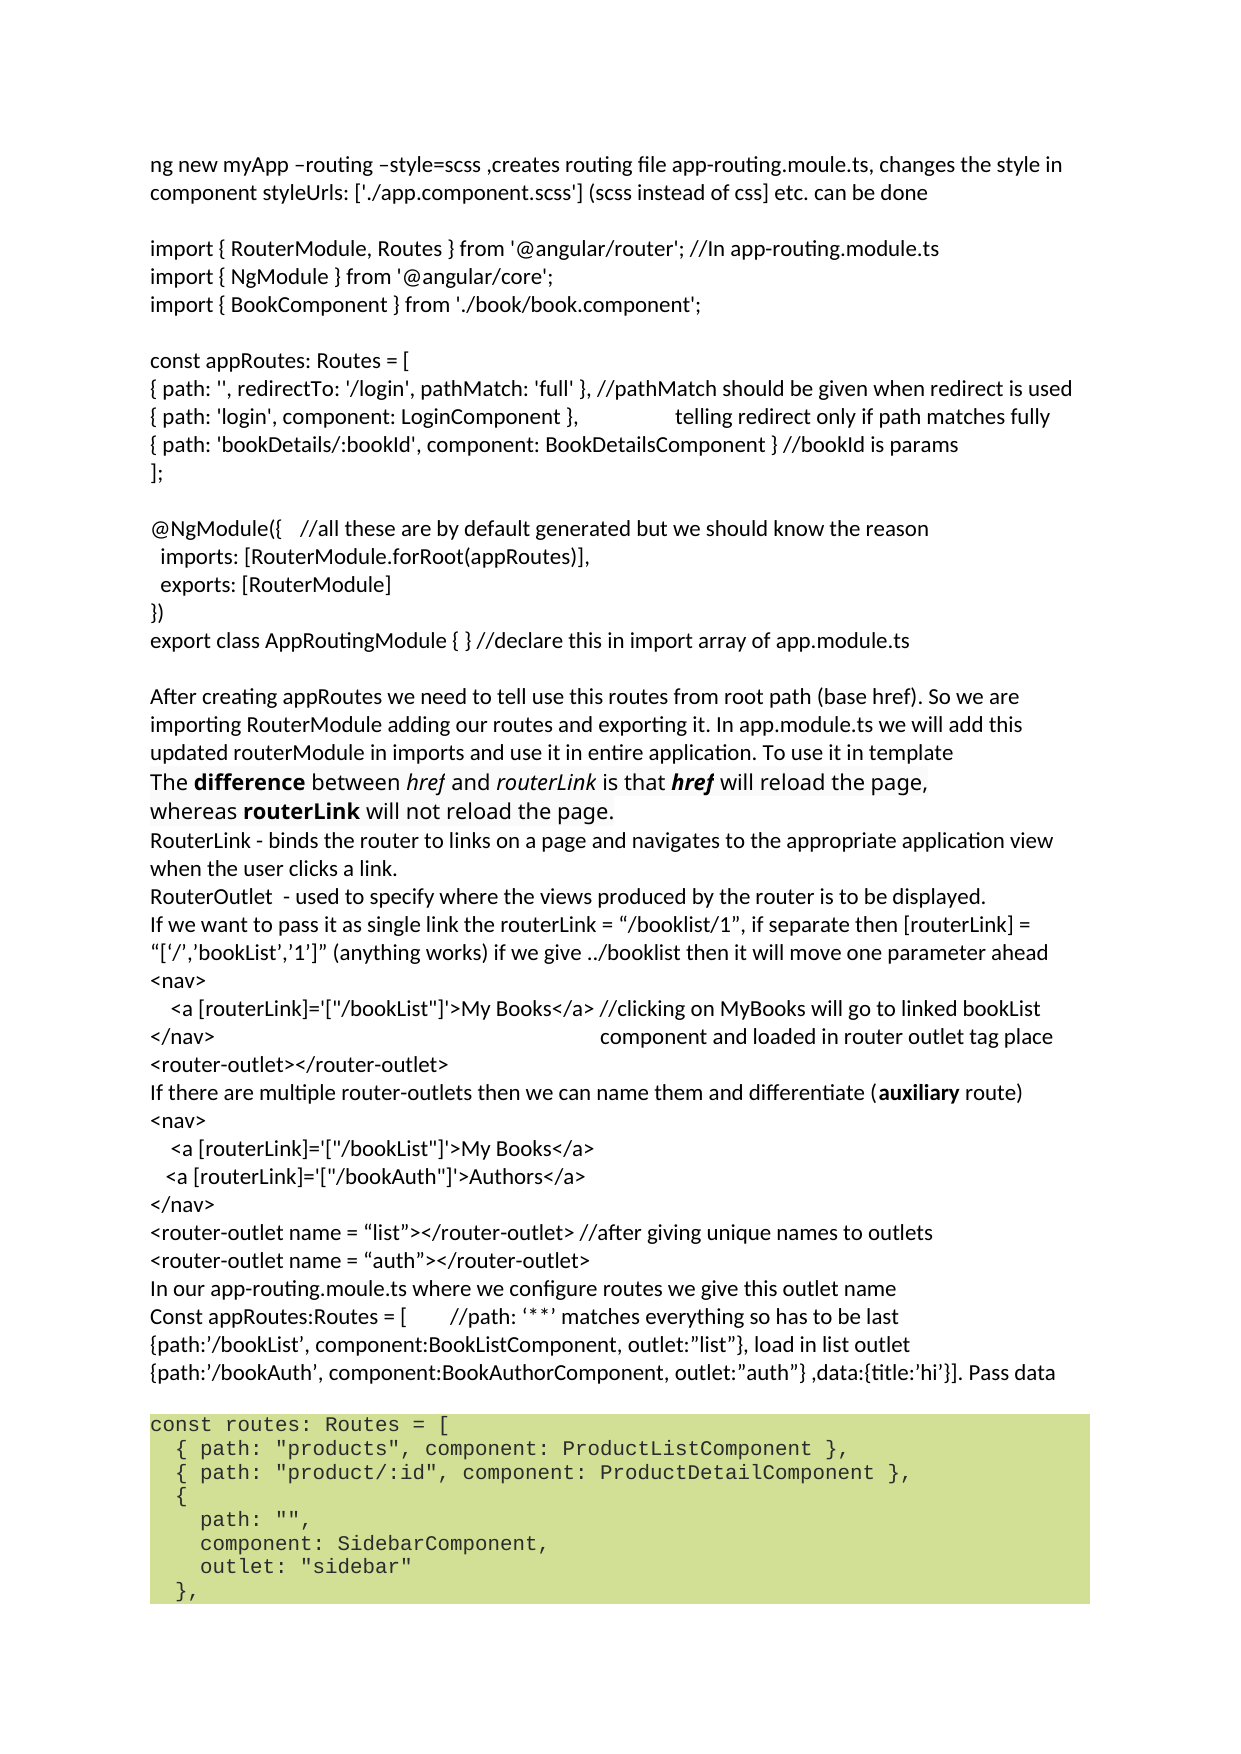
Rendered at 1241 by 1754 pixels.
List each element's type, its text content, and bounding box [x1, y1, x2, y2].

text { path: "products", component: ProductListComponent }, [150, 1438, 1090, 1462]
text component: SidebarComponent, [150, 1533, 1090, 1556]
text { path: 'login', component: LoginComponent }, telling redirect only if path matches fully [150, 402, 1090, 430]
text </nav> component and loaded in router outlet tag place [150, 1022, 1090, 1050]
text import { BookComponent } from './book/book.component'; [150, 290, 1090, 318]
text <a [routerLink]='["/bookAuth"]'>Authors</a> [150, 1162, 1090, 1190]
text import { NgModule } from '@angular/core'; [150, 262, 1090, 290]
text <a [routerLink]='["/bookList"]'>My Books</a> [150, 1134, 1090, 1162]
text }, [150, 1580, 1090, 1604]
text After creating appRoutes we need to tell use this routes from root path (base href). So we are importing RouterModule adding our routes and exporting it. In app.module.ts we will add this updated routerModule in imports and use it in entire application. To use it in template [150, 682, 1090, 766]
text <a [routerLink]='["/bookList"]'>My Books</a> //clicking on MyBooks will go to linked bookList [150, 994, 1090, 1022]
text const appRoutes: Routes = [ [150, 346, 1090, 374]
text }) [150, 598, 1090, 626]
text <nav> [150, 1106, 1090, 1134]
text RouterLink - binds the router to links on a page and navigates to the appropriate application view when the user clicks a link. [150, 826, 1090, 882]
text If we want to pass it as single link the routerLink = “/booklist/1”, if separate then [routerLink] = “[‘/’,’bookList’,’1’]” (anything works) if we give ../booklist then it will move one parameter ahead [150, 910, 1090, 966]
text import { RouterModule, Routes } from '@angular/router'; //In app-routing.module.ts [150, 234, 1090, 262]
text { path: "product/:id", component: ProductDetailComponent }, [150, 1462, 1090, 1485]
text <router-outlet name = “auth”></router-outlet> [150, 1246, 1090, 1274]
text ng new myApp –routing –style=scss ,creates routing file app-routing.moule.ts, changes the style in component styleUrls: ['./app.component.scss'] (scss instead of css] etc. can be done [150, 150, 1090, 206]
text Const appRoutes:Routes = [ //path: ‘**’ matches everything so has to be last [150, 1302, 1090, 1330]
text exports: [RouterModule] [150, 570, 1090, 598]
text <router-outlet name = “list”></router-outlet> //after giving unique names to outlets [150, 1218, 1090, 1246]
text {path:’/bookList’, component:BookListComponent, outlet:”list”}, load in list outlet [150, 1330, 1090, 1358]
text ]; [150, 458, 1090, 486]
text The difference between href and routerLink is that href will reload the page, whereas routerLink will not reload the page. [614, 766, 1090, 826]
text RouterOutlet - used to specify where the views produced by the router is to be displayed. [150, 882, 1090, 910]
text @NgModule({ //all these are by default generated but we should know the reason [150, 514, 1090, 542]
text outlet: "sidebar" [150, 1556, 1090, 1580]
text imports: [RouterModule.forRoot(appRoutes)], [150, 542, 1090, 570]
text </nav> [150, 1190, 1090, 1218]
text <nav> [150, 966, 1090, 994]
text { path: 'bookDetails/:bookId', component: BookDetailsComponent } //bookId is params [150, 430, 1090, 458]
text path: "", [150, 1509, 1090, 1533]
text { path: '', redirectTo: '/login', pathMatch: 'full' }, //pathMatch should be given when redirect is used [150, 374, 1090, 402]
text In our app-routing.moule.ts where we configure routes we give this outlet name [150, 1274, 1090, 1302]
text {path:’/bookAuth’, component:BookAuthorComponent, outlet:”auth”} ,data:{title:’hi’}]. Pass data [150, 1358, 1090, 1386]
text const routes: Routes = [ [150, 1414, 1090, 1438]
text { [150, 1485, 1090, 1509]
text If there are multiple router-outlets then we can name them and differentiate (auxiliary route) [150, 1078, 1090, 1106]
text <router-outlet></router-outlet> [150, 1050, 1090, 1078]
text export class AppRoutingModule { } //declare this in import array of app.module.ts [150, 626, 1090, 654]
